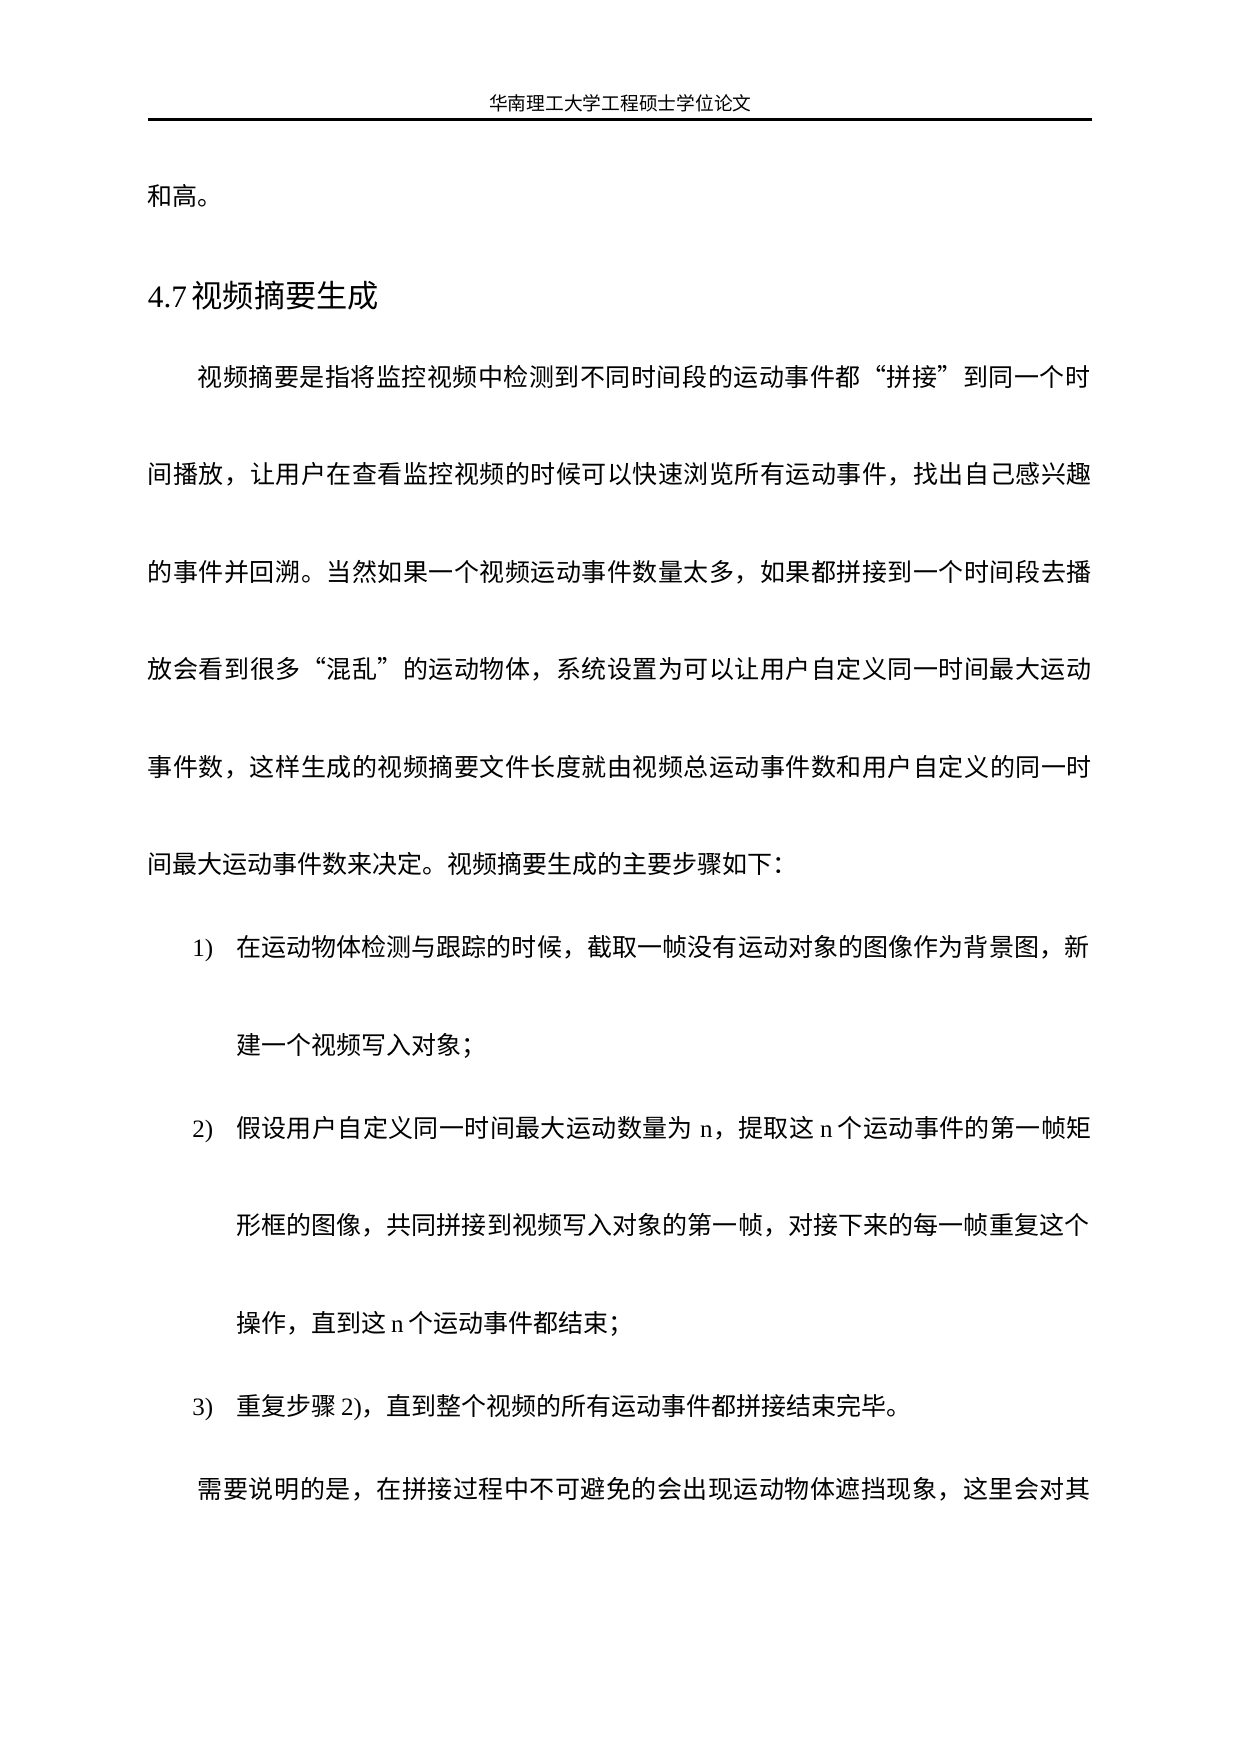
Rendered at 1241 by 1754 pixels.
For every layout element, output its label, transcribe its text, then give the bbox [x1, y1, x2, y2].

list 在运动物体检测与跟踪的时候，截取一帧没有运动对象的图像作为背景图，新建一个视频写入对象； [192, 913, 1092, 1076]
list 假设用户自定义同一时间最大运动数量为n，提取这n个运动事件的第一帧矩形框的图像，共同拼接到视频写入对象的第一帧，对接下来的每一帧重复这个操作，直到这n个运动事件都结束； [192, 1094, 1092, 1354]
list 视频摘要生成 [148, 261, 1092, 326]
list 重复步骤2)，直到整个视频的所有运动事件都拼接结束完毕。 [192, 1372, 1092, 1437]
text 视频摘要是指将监控视频中检测到不同时间段的运动事件都“拼接”到同一个时间播放，让用户在查看监控视频的时候可以快速浏览所有运动事件，找出自己感兴趣的事件并回溯。当然如果一个视频运动事件数量太多，如果都拼接到一个时间段去播放会看到很多“混乱”的运动物体，系统设置为可以让用户自定义同一时间最大运动事件数，这样生成的视频摘要文件长度就由视频总运动事件数和用户自定义的同一时间最大运动事件数来决定。视频摘要生成的主要步骤如下： [148, 343, 1092, 895]
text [148, 162, 1092, 227]
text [148, 1455, 1092, 1520]
